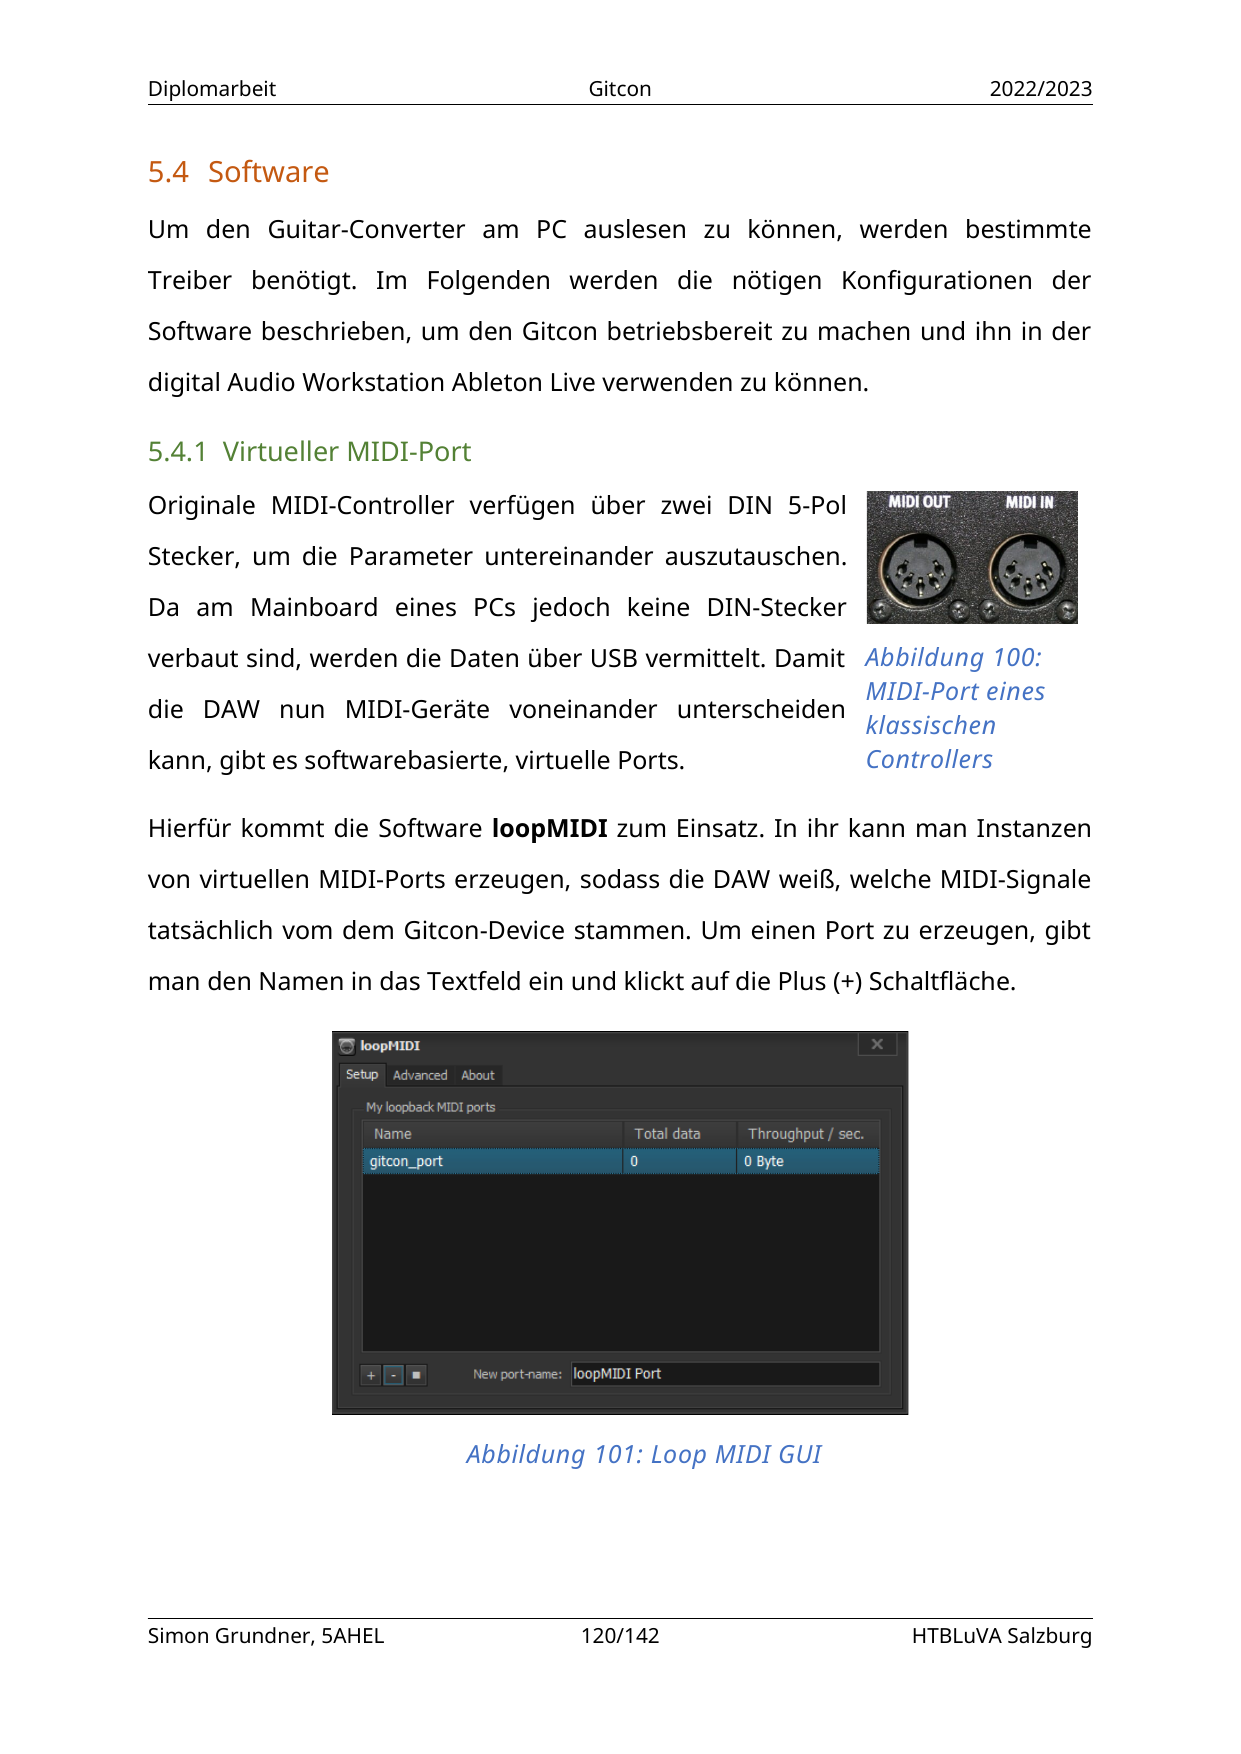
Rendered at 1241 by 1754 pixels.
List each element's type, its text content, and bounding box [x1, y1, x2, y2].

text Hierfür kommt die Software loopMIDI zum Einsatz. In ihr kann man Instanzen von virtuellen MIDI-Ports erzeugen, sodass die DAW weiß, welche MIDI-Signale tatsächlich vom dem Gitcon-Device stammen. Um einen Port zu erzeugen, gibt man den Namen in das Textfeld ein und klickt auf die Plus (+) Schaltfläche. [148, 810, 1093, 997]
text Originale MIDI-Controller verfügen über zwei DIN 5-Pol Stecker, um die Parameter untereinander auszutauschen. Da am Mainboard eines PCs jedoch keine DIN-Stecker verbaut sind, werden die Daten über USB vermittelt. Damit die DAW nun MIDI-Geräte voneinander unterscheiden kann, gibt es softwarebasierte, virtuelle Ports. [148, 487, 1093, 777]
text Um den Guitar-Converter am PC auslesen zu können, werden bestimmte Treiber benötigt. Im Folgenden werden die nötigen Konfigurationen der Software beschrieben, um den Gitcon betriebsbereit zu machen und ihn in der digital Audio Workstation Ableton Live verwenden zu können. [148, 211, 1093, 398]
subtitle Virtueller MIDI-Port [148, 432, 1093, 469]
picture [332, 1031, 909, 1415]
subtitle Software [148, 152, 1093, 191]
picture [865, 491, 1078, 623]
text Abbildung 101: Loop MIDI GUI [467, 1437, 824, 1471]
